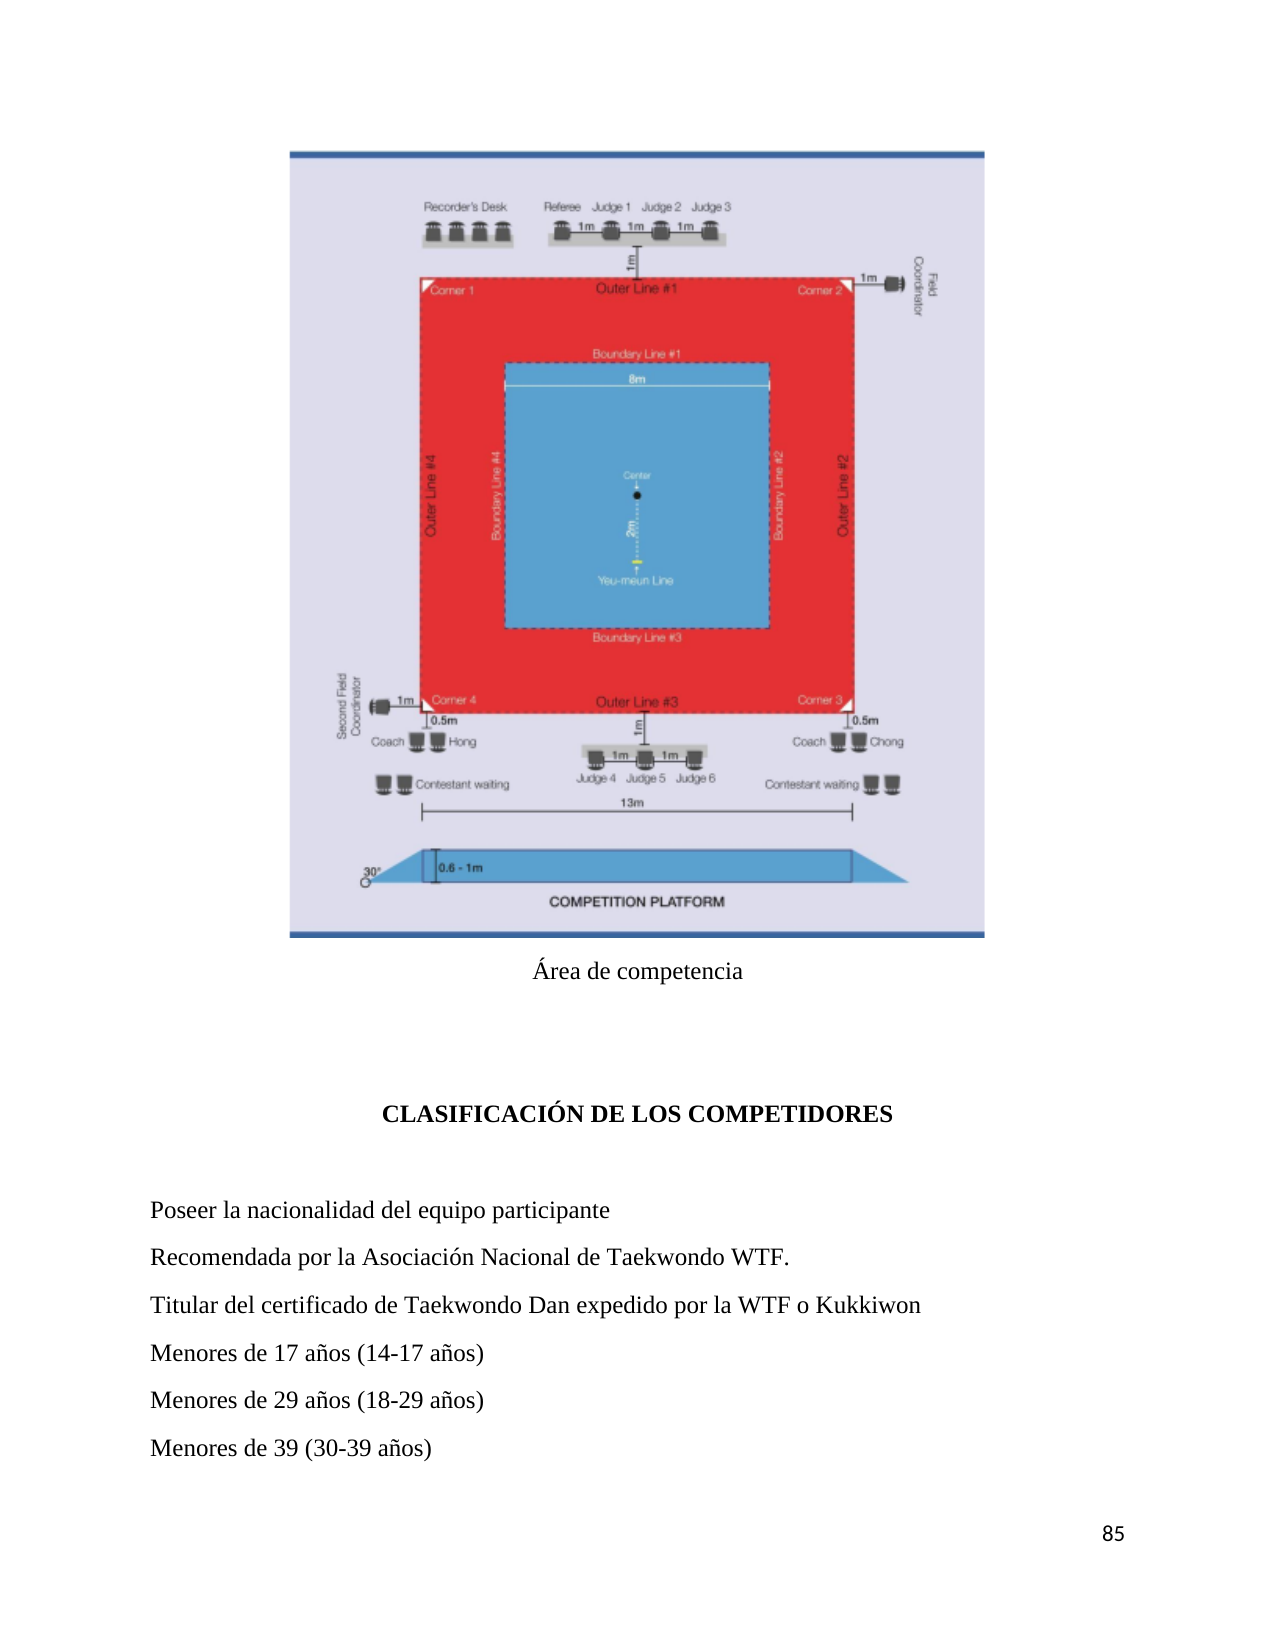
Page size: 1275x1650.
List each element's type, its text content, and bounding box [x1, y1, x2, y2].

text CLASIFICACIÓN DE LOS COMPETIDORES [150, 1099, 1125, 1128]
text Menores de 29 años (18-29 años) [150, 1386, 1125, 1414]
text Área de competencia [150, 956, 1125, 985]
picture [287, 150, 988, 938]
text Recomendada por la Asociación Nacional de Taekwondo WTF. [150, 1242, 1125, 1271]
text Menores de 17 años (14-17 años) [150, 1338, 1125, 1367]
text Menores de 39 (30-39 años) [150, 1433, 1125, 1462]
text Titular del certificado de Taekwondo Dan expedido por la WTF o Kukkiwon [150, 1290, 1125, 1319]
text Poseer la nacionalidad del equipo participante [150, 1195, 1125, 1223]
